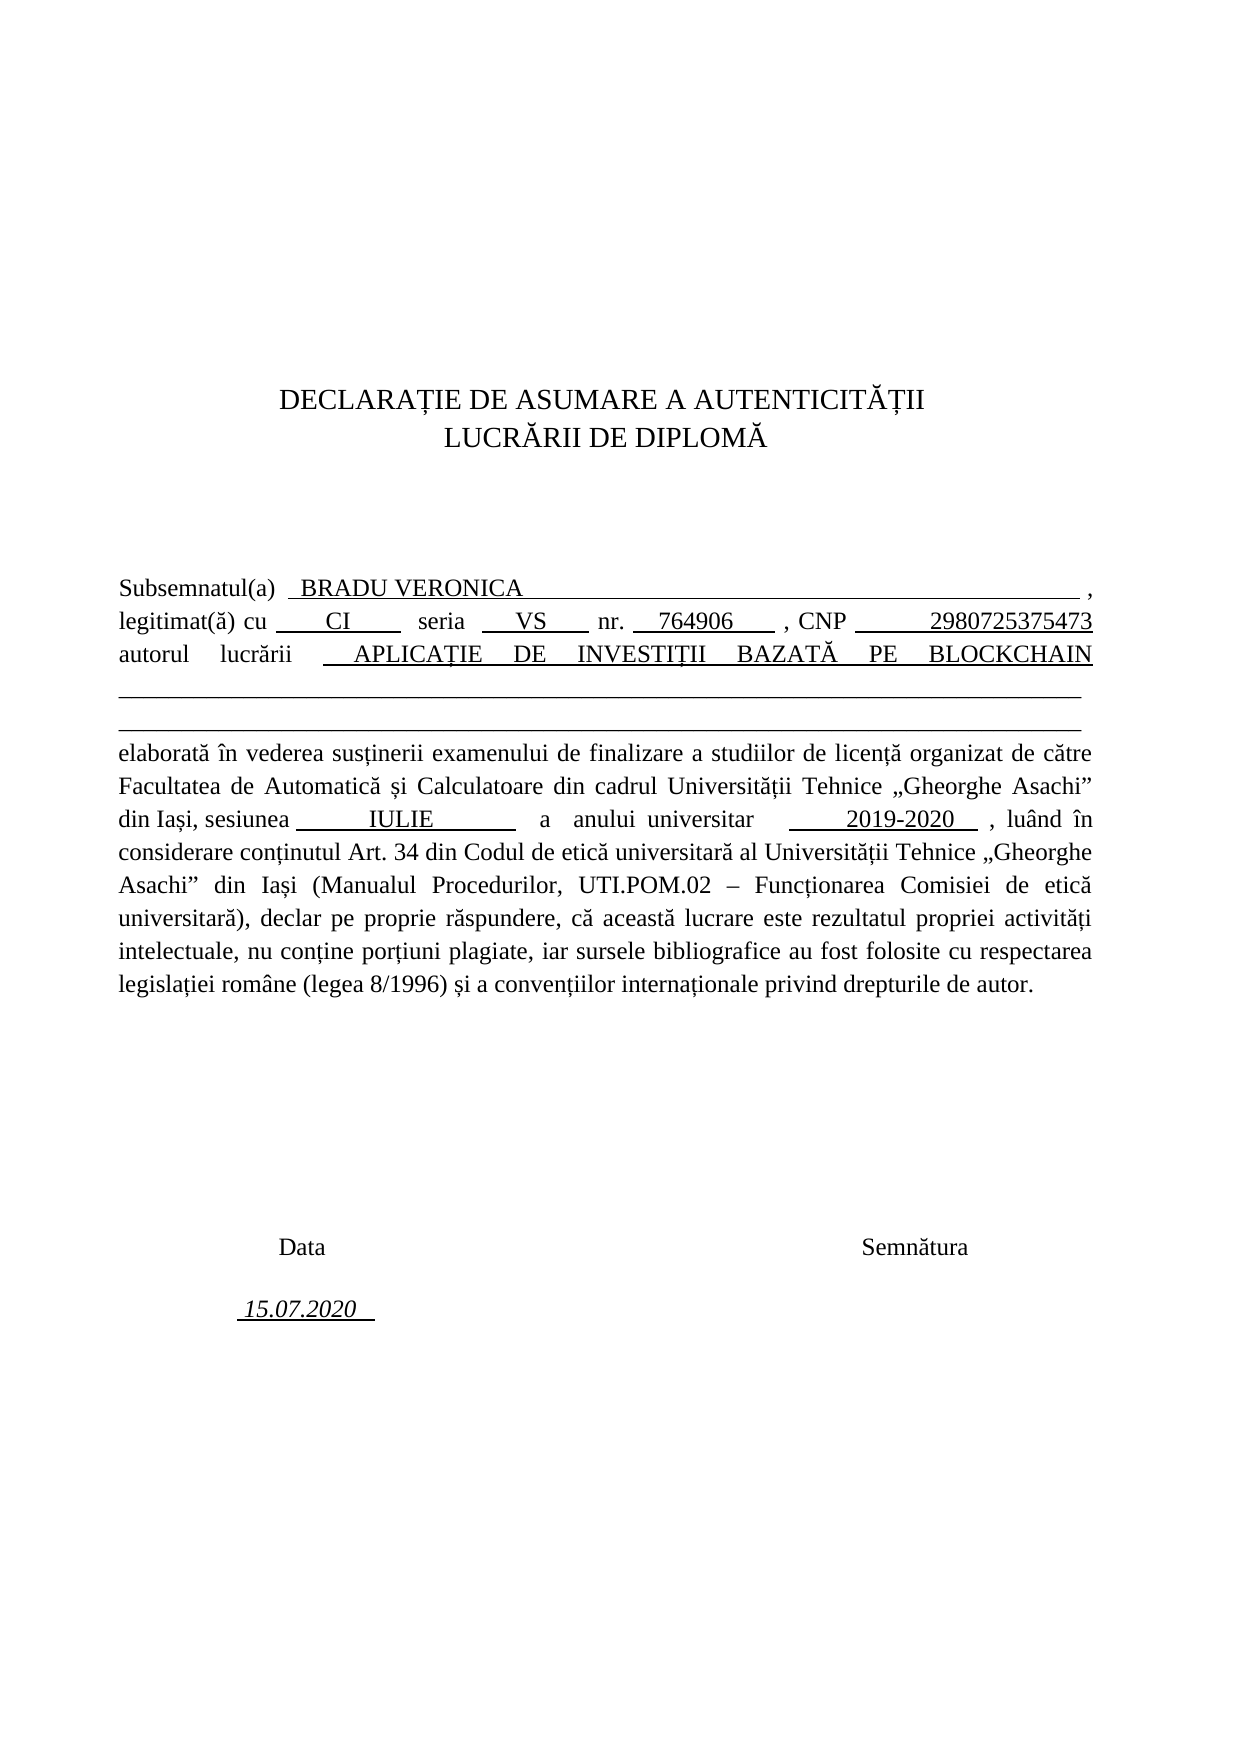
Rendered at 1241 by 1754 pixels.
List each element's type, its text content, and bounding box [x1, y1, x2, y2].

text elaborată în vederea susținerii examenului de finalizare a studiilor de licență organizat de către Facultatea de Automatică și Calculatoare din cadrul Universității Tehnice „Gheorghe Asachi” din Iași, sesiunea IULIE a anului universitar 2019-2020 , luând în considerare conținutul Art. 34 din Codul de etică universitară al Universității Tehnice „Gheorghe Asachi” din Iași (Manualul Procedurilor, UTI.POM.02 – Funcționarea Comisiei de etică universitară), declar pe proprie răspundere, că această lucrare este rezultatul propriei activități intelectuale, nu conține porțiuni plagiate, iar sursele bibliografice au fost folosite cu respectarea legislației române (legea 8/1996) și a convențiilor internaționale privind drepturile de autor. [118, 738, 1093, 998]
text LUCRĂRII DE DIPLOMĂ [118, 420, 1093, 454]
text Subsemnatul(a) BRADU VERONICA , legitimat(ă) cu CI seria VS nr. 764906 , CNP 2980725375473 autorul lucrării APLICAȚIE DE INVESTIȚII BAZATĂ PE BLOCKCHAIN __________________________________________________________________________________________________________________________________________________________ [118, 573, 1093, 734]
text Data Semnătura [118, 1232, 1093, 1261]
text 15.07.2020 [118, 1294, 1086, 1323]
text DECLARAȚIE DE ASUMARE A AUTENTICITĂȚII [118, 382, 1086, 416]
